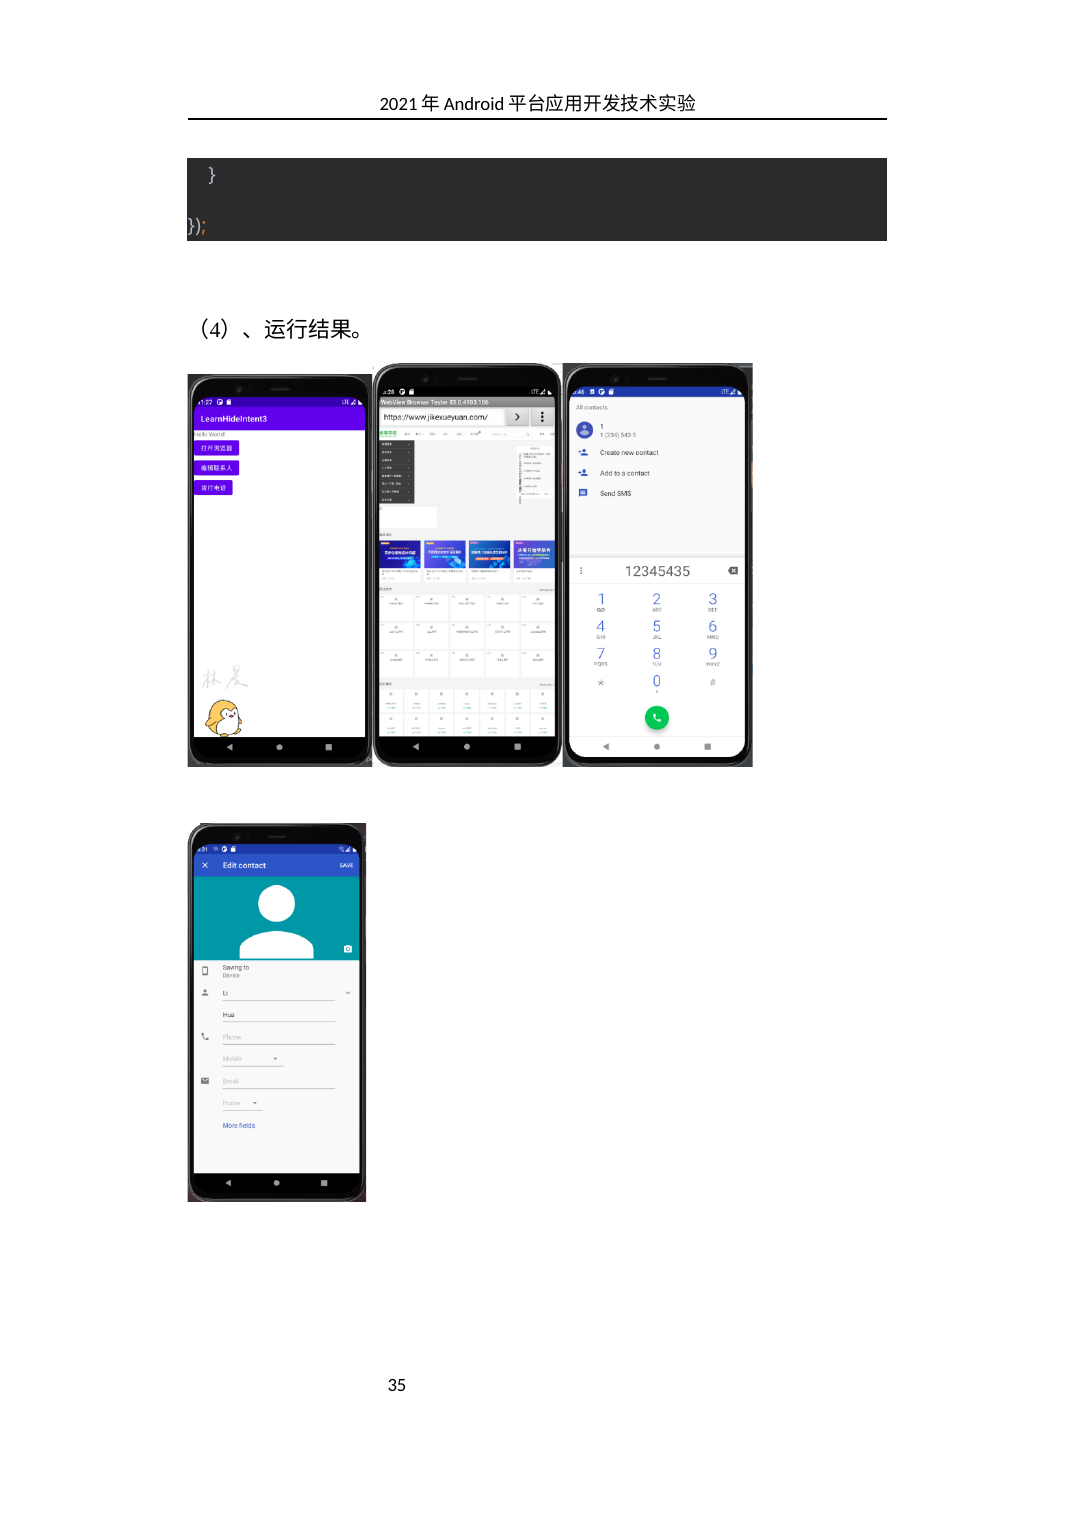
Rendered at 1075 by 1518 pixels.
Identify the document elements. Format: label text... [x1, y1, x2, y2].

text } [187, 158, 887, 190]
text }); [187, 209, 887, 241]
picture [187, 823, 367, 1202]
picture [187, 363, 753, 767]
list 、运行结果。 [187, 312, 887, 344]
